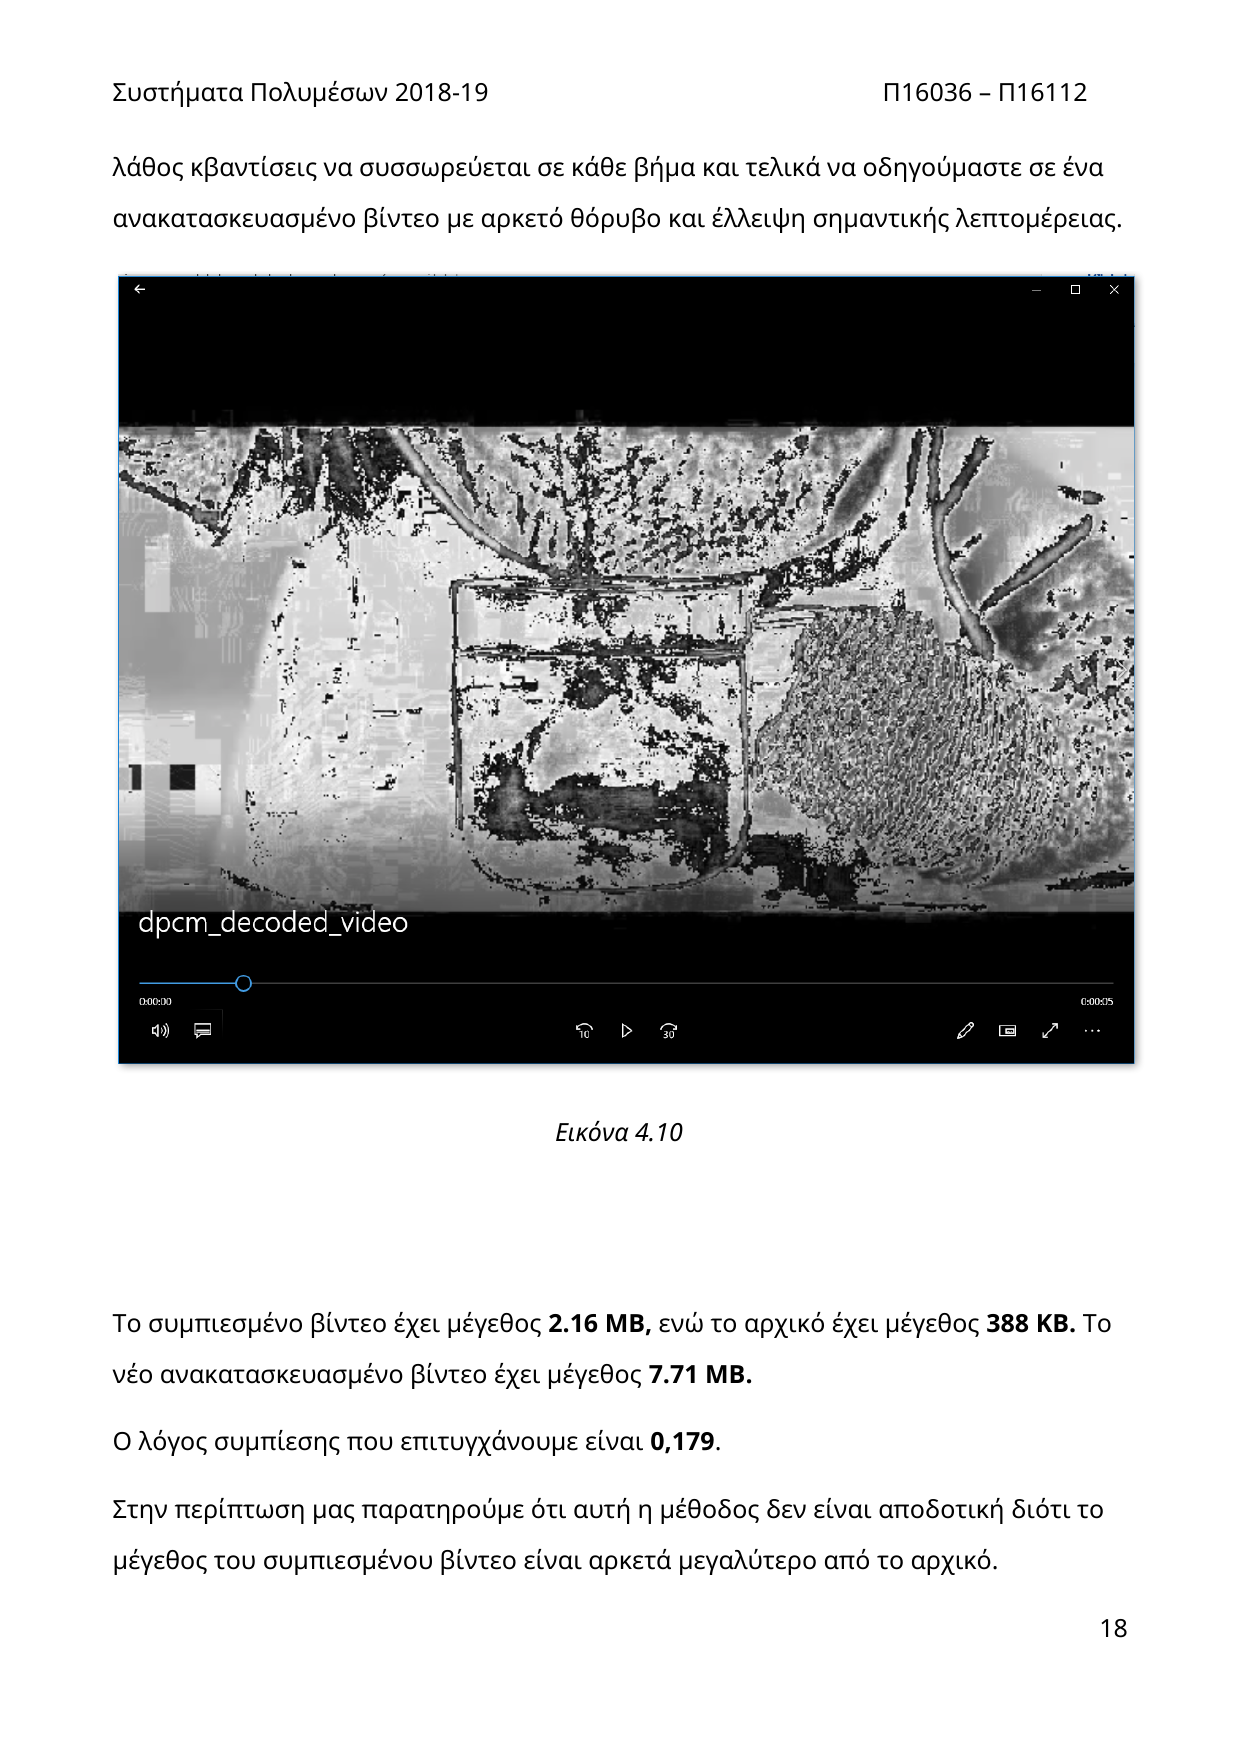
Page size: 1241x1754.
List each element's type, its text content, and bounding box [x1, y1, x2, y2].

text Το συμπιεσμένο βίντεο έχει μέγεθος 2.16 ΜΒ, ενώ το αρχικό έχει μέγεθος 388 ΚΒ. Το νέο ανακατασκευασμένο βίντεο έχει μέγεθος 7.71 ΜΒ. [112, 1305, 1128, 1390]
text Ο λόγος συμπίεσης που επιτυγχάνουμε είναι 0,179. [112, 1424, 1128, 1458]
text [112, 150, 1128, 235]
picture [118, 274, 1135, 1064]
text Στην περίπτωση μας παρατηρούμε ότι αυτή η μέθοδος δεν είναι αποδοτική διότι το μέγεθος του συμπιεσμένου βίντεο είναι αρκετά μεγαλύτερο από το αρχικό. [112, 1492, 1128, 1577]
